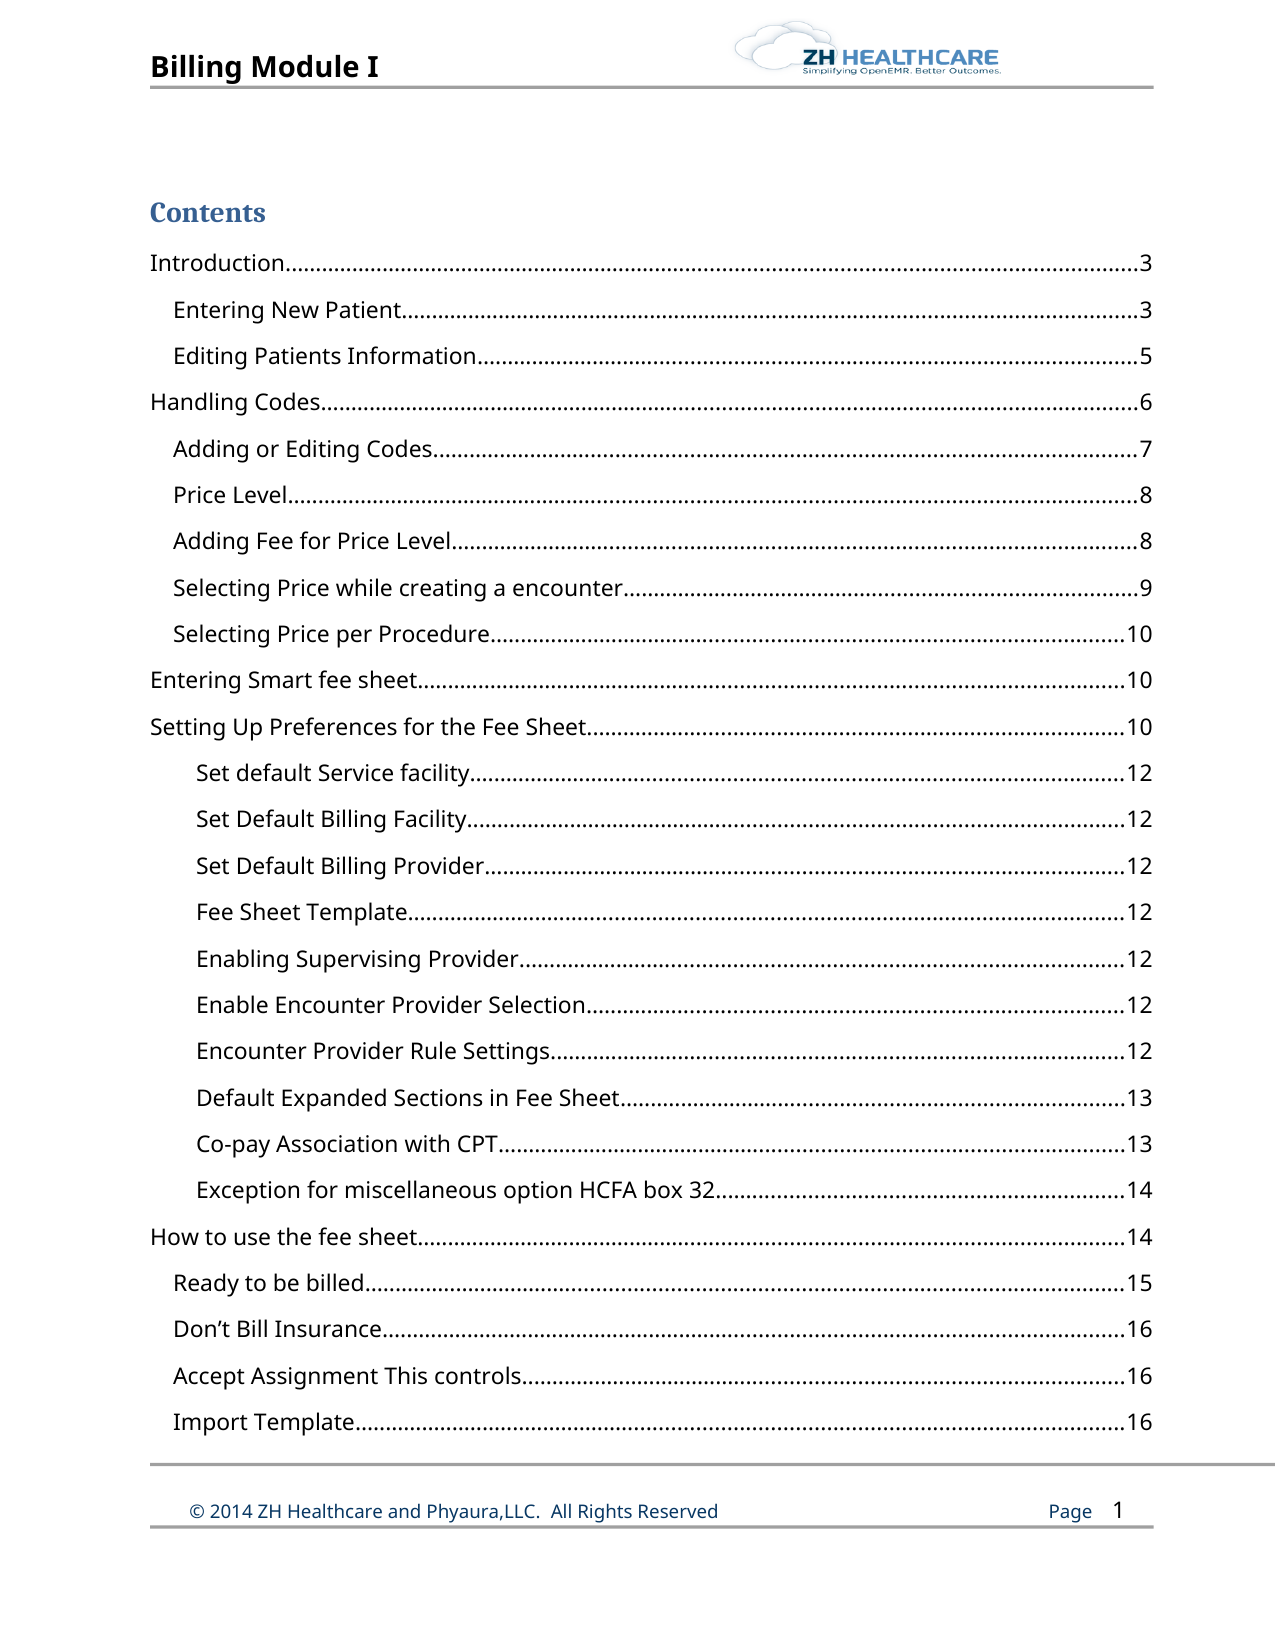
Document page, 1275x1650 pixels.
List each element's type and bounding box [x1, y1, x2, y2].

picture [727, 18, 1005, 78]
